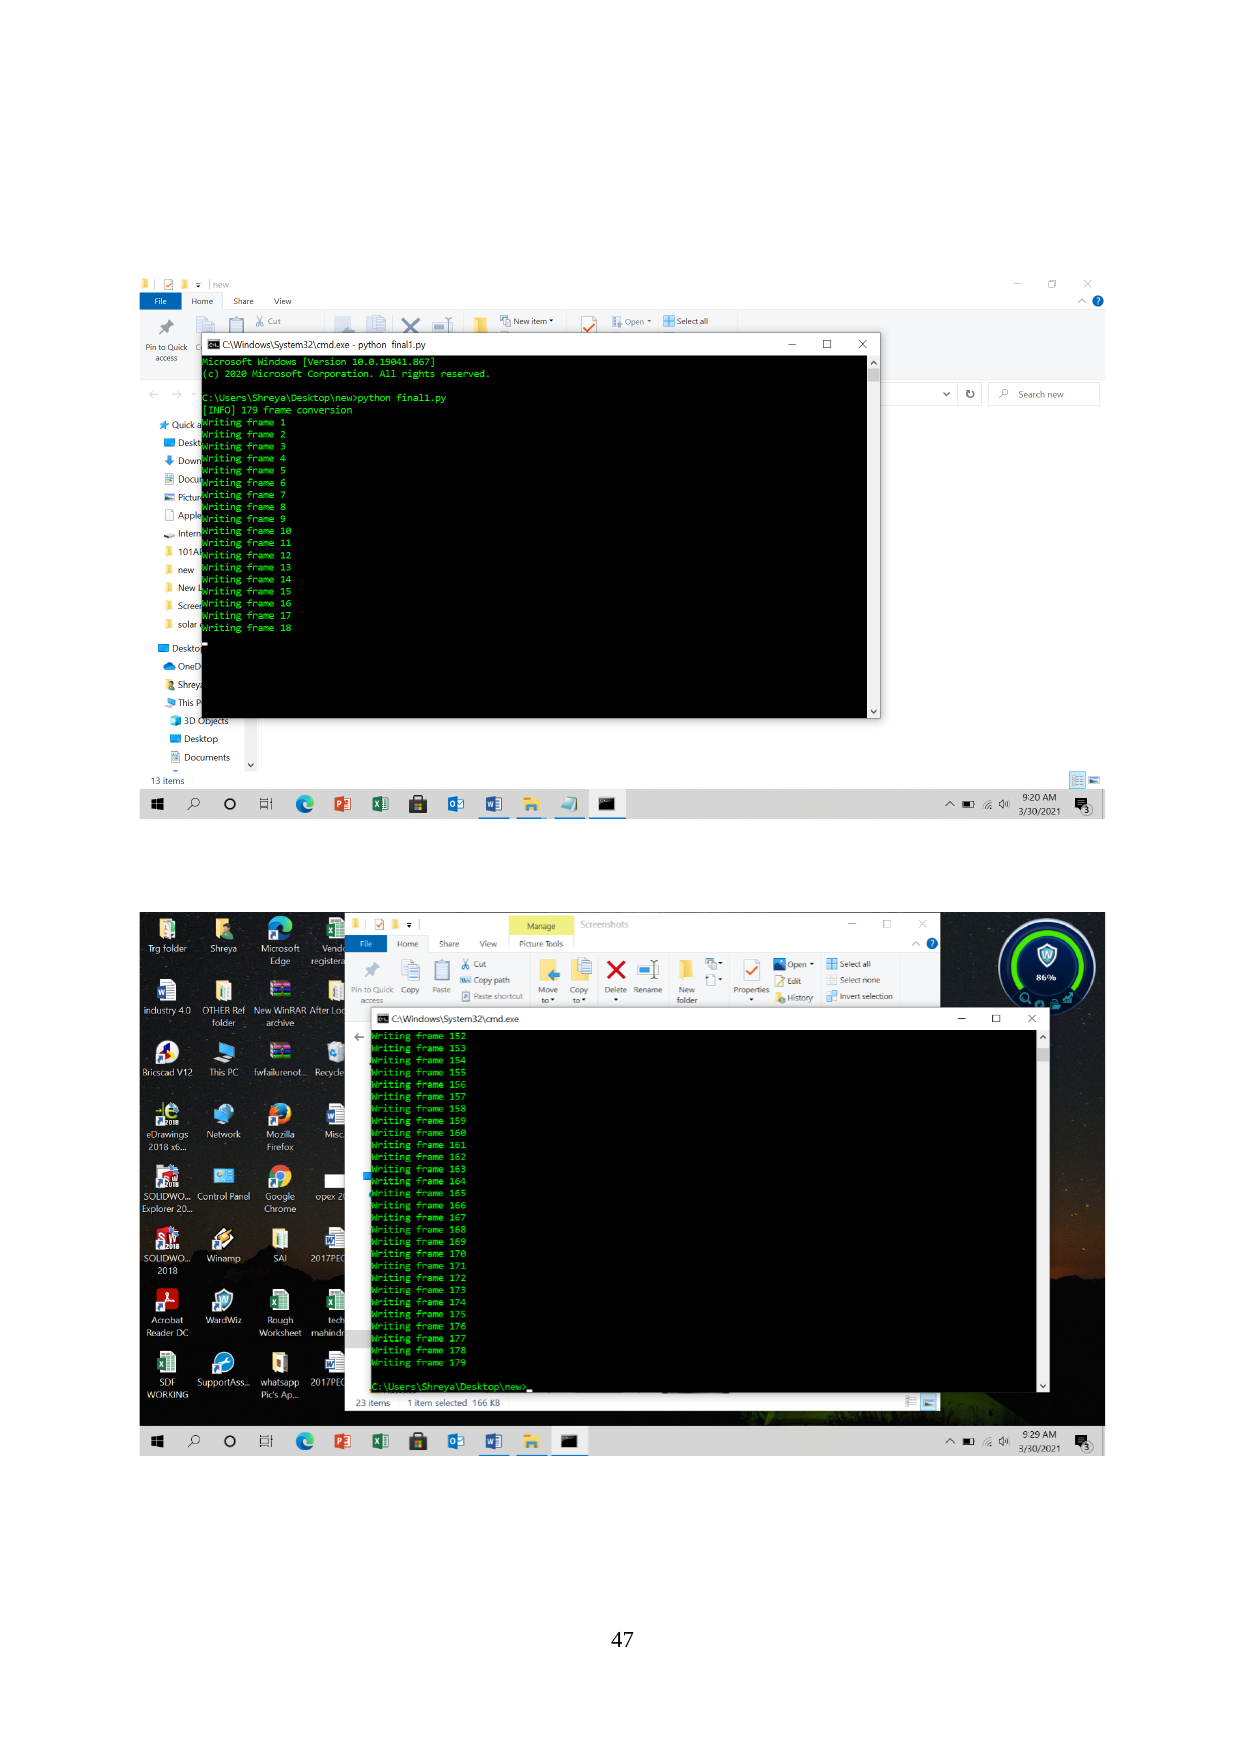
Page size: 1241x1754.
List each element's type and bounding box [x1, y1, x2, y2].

picture [139, 912, 1106, 1456]
picture [139, 275, 1106, 819]
